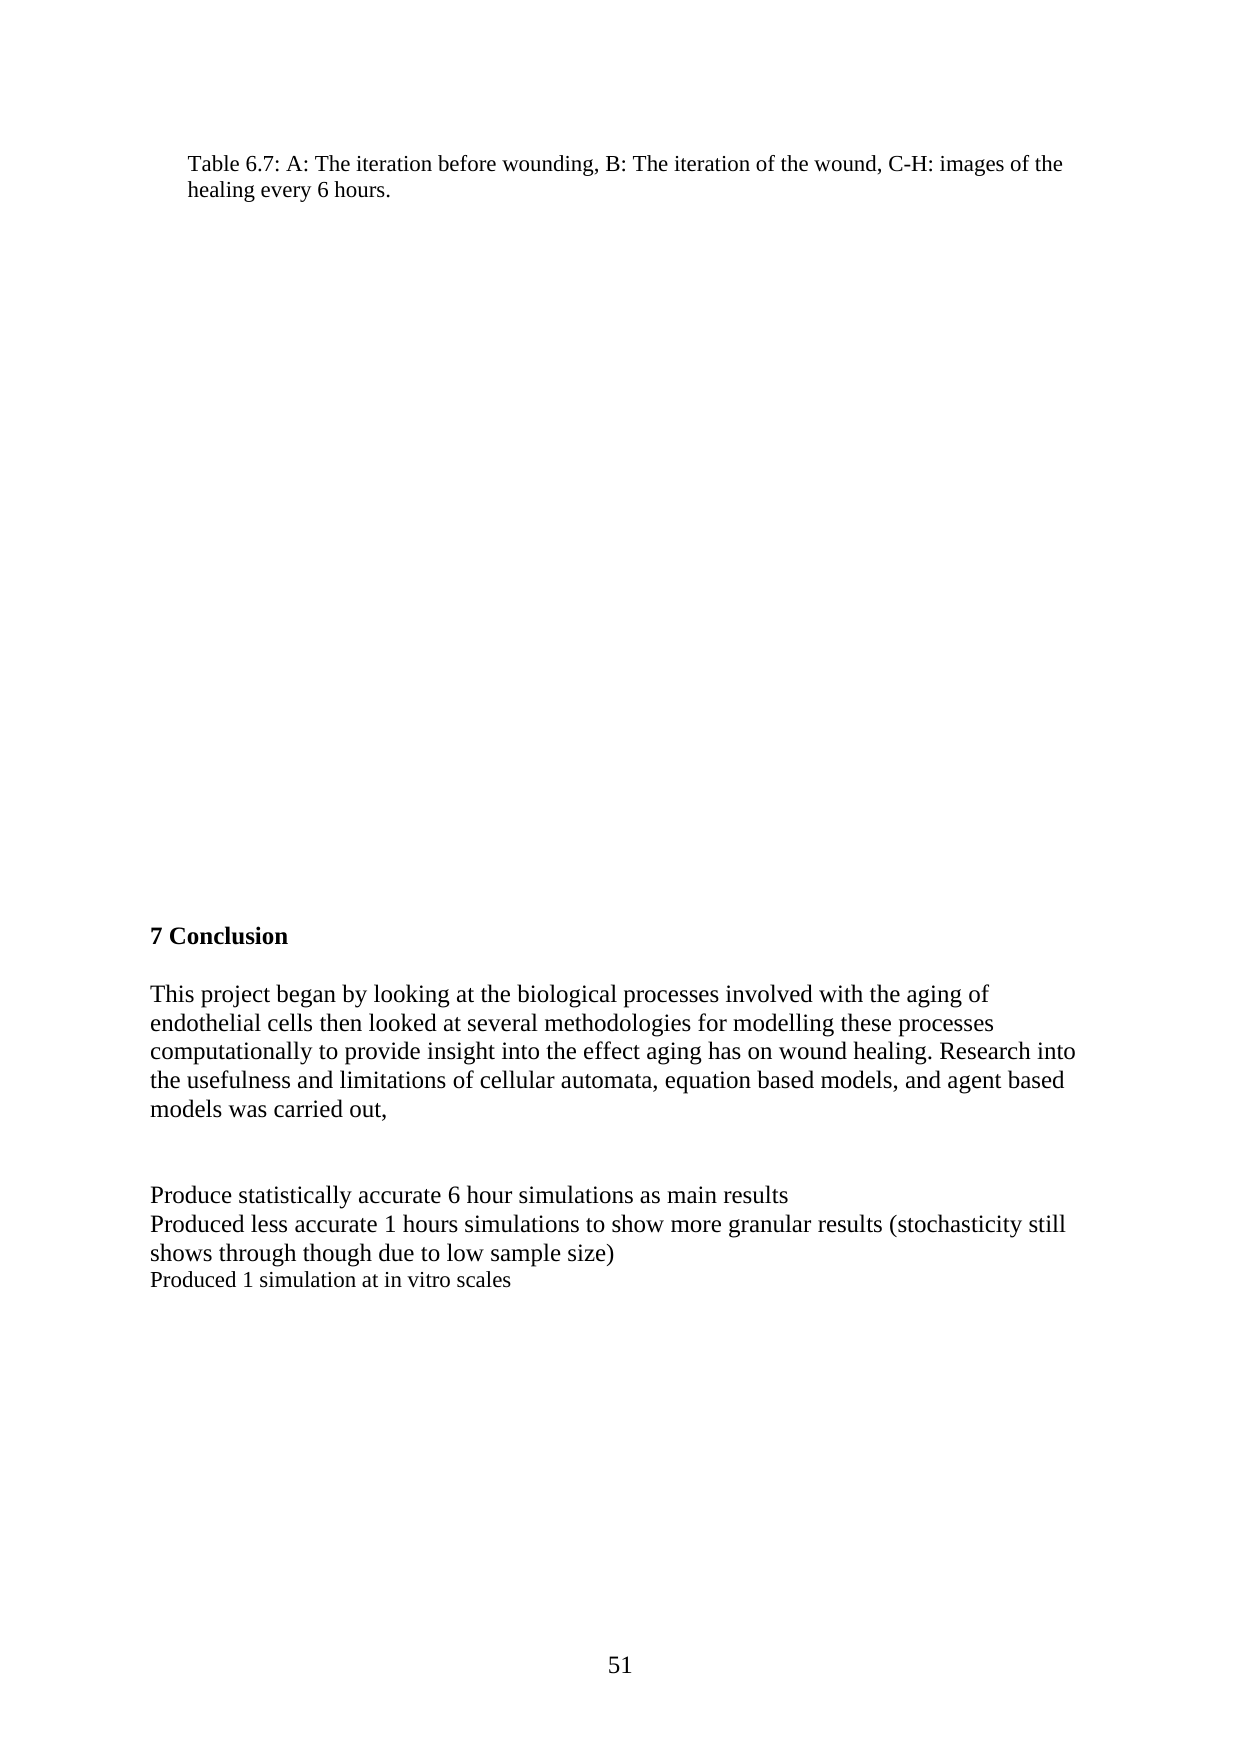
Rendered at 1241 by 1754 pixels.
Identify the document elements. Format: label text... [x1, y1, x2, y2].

text Table 6.7: A: The iteration before wounding, B: The iteration of the wound, C-H: images of the healing every 6 hours. [187, 150, 1090, 231]
text This project began by looking at the biological processes involved with the aging of endothelial cells then looked at several methodologies for modelling these processes computationally to provide insight into the effect aging has on wound healing. Research into the usefulness and limitations of cellular automata, equation based models, and agent based models was carried out, [150, 979, 1090, 1123]
text Produced less accurate 1 hours simulations to show more granular results (stochasticity still shows through though due to low sample size) [150, 1209, 1090, 1266]
text 7 Conclusion [150, 921, 1090, 950]
text Produce statistically accurate 6 hour simulations as main results [150, 1180, 1090, 1209]
text Produced 1 simulation at in vitro scales [150, 1266, 1090, 1293]
